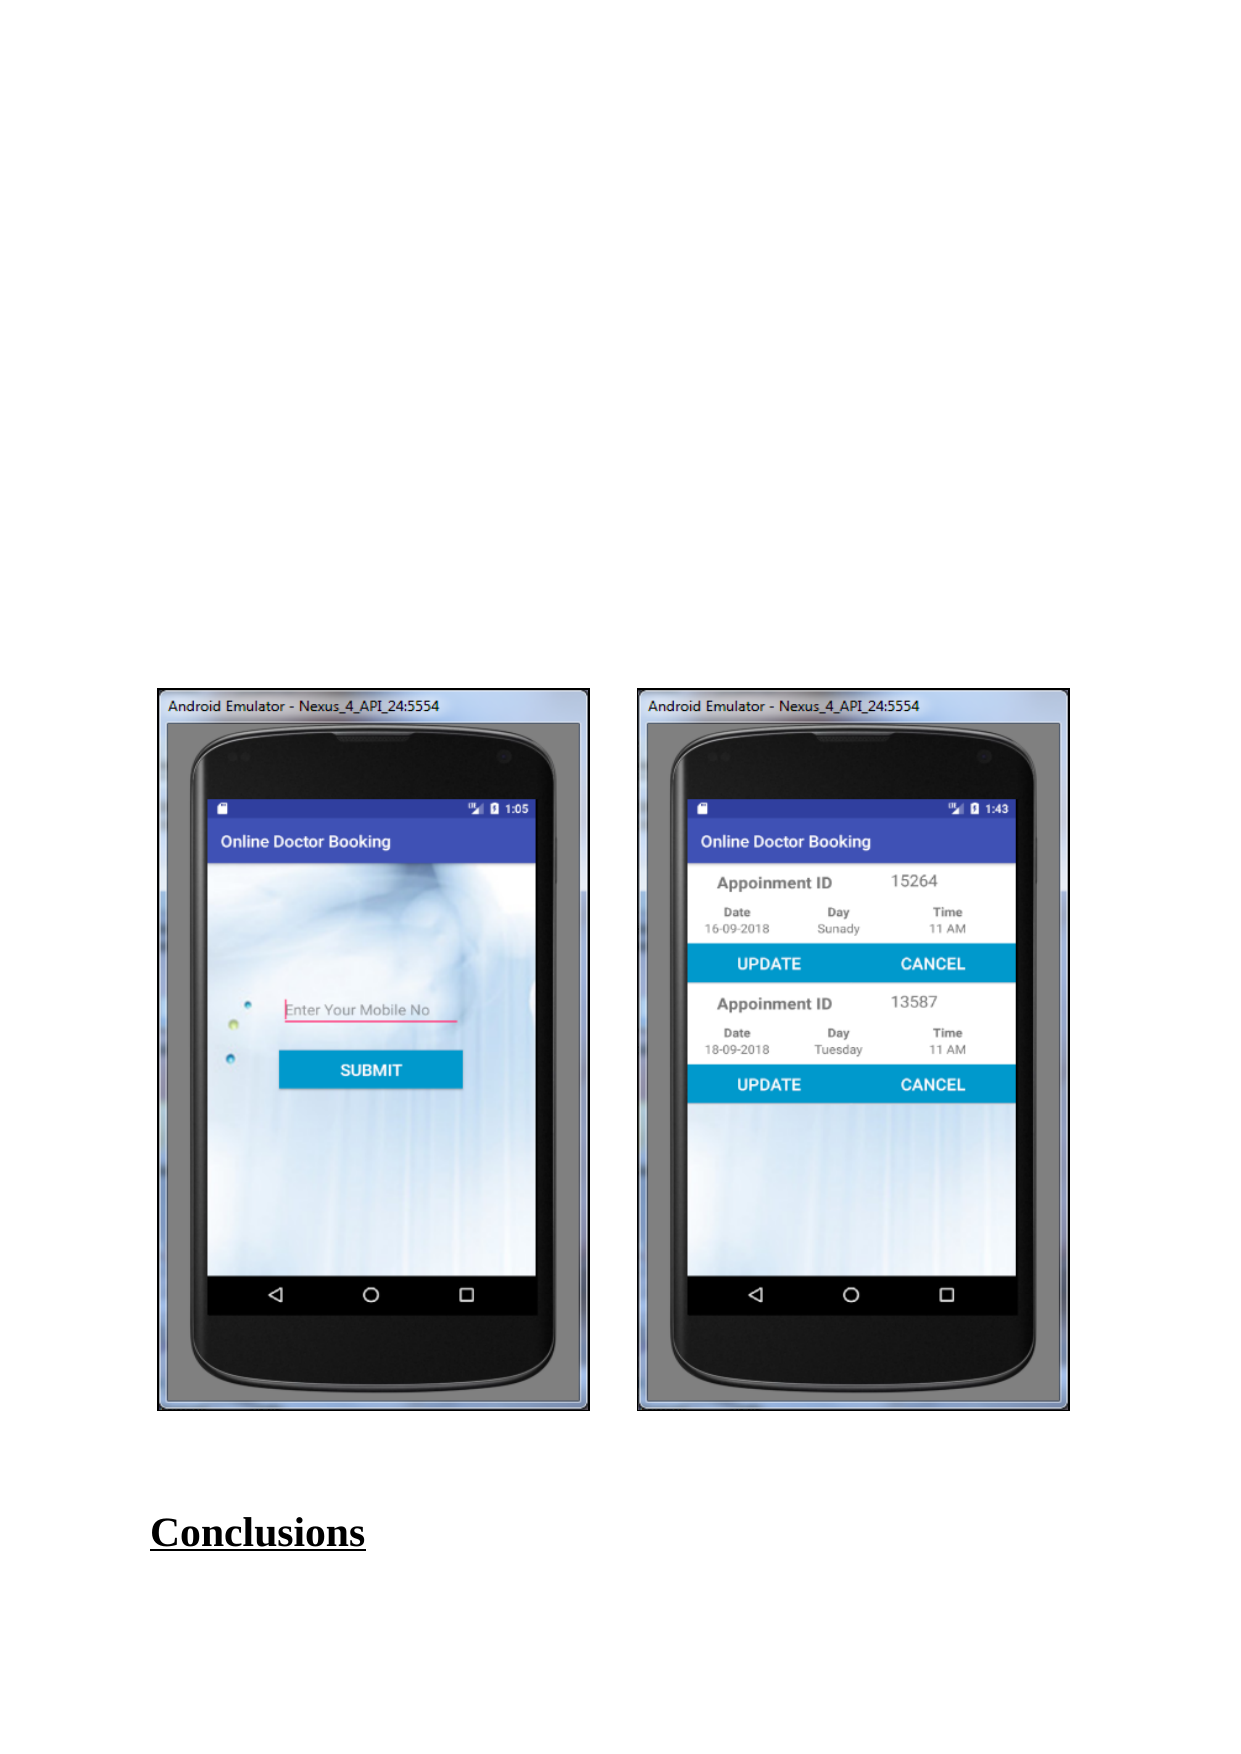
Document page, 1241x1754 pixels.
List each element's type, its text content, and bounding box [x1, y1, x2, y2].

picture [638, 690, 1068, 1410]
text Conclusions [150, 1507, 1090, 1555]
picture [159, 690, 588, 1410]
